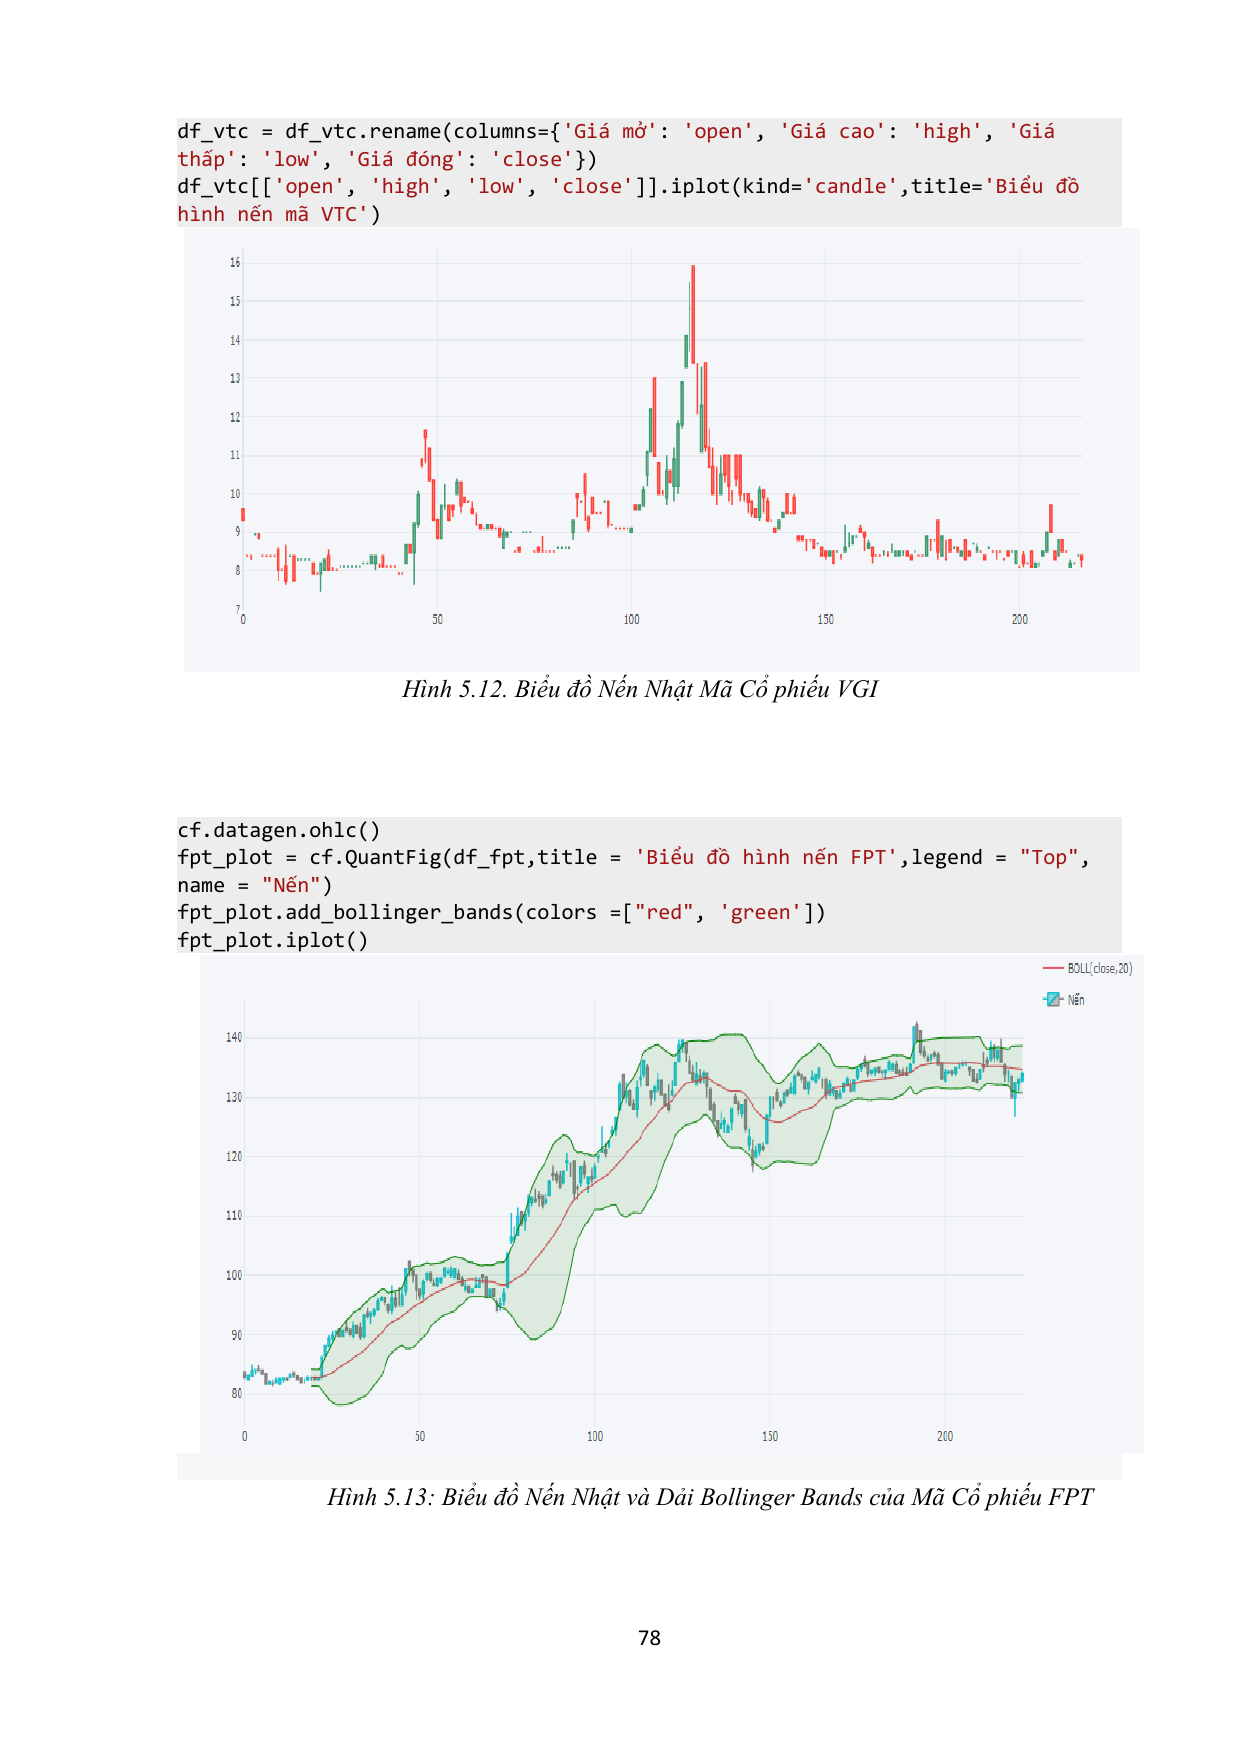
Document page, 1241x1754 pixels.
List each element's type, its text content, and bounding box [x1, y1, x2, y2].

picture [177, 955, 1154, 1453]
text cf.datagen.ohlc() [177, 817, 1122, 843]
picture [177, 228, 1141, 672]
text Hình 5.12. Biểu đồ Nến Nhật Mã Cổ phiếu VGI [370, 674, 1122, 703]
text Hình 5.13: Biểu đồ Nến Nhật và Dải Bollinger Bands của Mã Cổ phiếu FPT [327, 1482, 1122, 1511]
text fpt_plot = cf.QuantFig(df_fpt,title = 'Biểu đồ hình nến FPT',legend = "Top", name = ) [177, 844, 1122, 898]
text df_vtc[['open', 'high', 'low', 'close']].iplot(kind='candle',title='Biểu đồ hình nến mã VTC') [177, 174, 1122, 227]
text fpt_plot.iplot() [177, 927, 1122, 953]
text df_vtc = df_vtc.rename(columns={: 'open', 'Giá cao': 'high', : 'low', 'Giá đóng': 'close'}) [177, 118, 1122, 172]
text fpt_plot.add_bollinger_bands(colors =["red", 'green']) [177, 900, 1122, 925]
